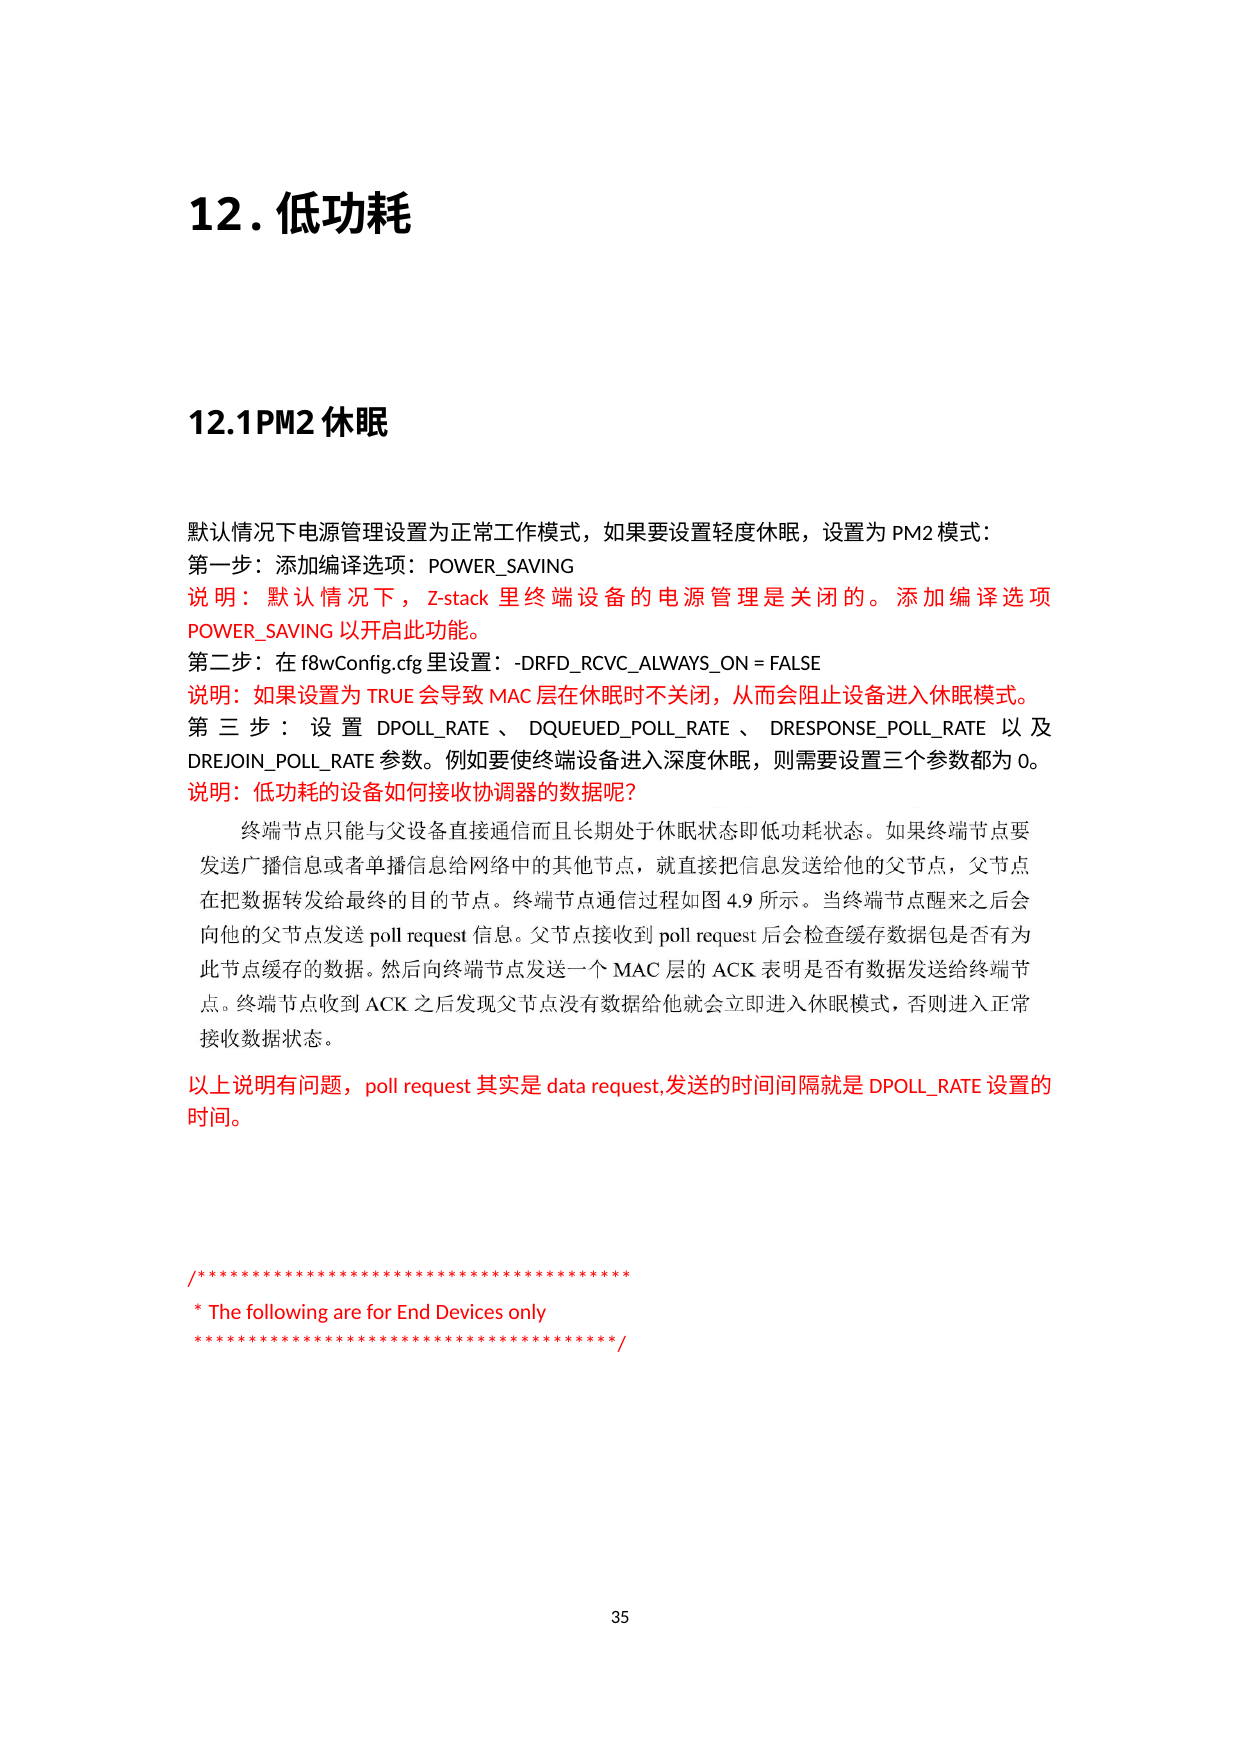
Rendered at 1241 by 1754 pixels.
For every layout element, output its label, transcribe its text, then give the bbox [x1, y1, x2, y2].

subtitle PM2休眠 [187, 388, 1053, 453]
text 默认情况下电源管理设置为正常工作模式，如果要设置轻度休眠，设置为PM2模式： [187, 515, 1053, 547]
text 说明：低功耗的设备如何接收协调器的数据呢？ [187, 775, 1053, 807]
text /**************************************** [187, 1262, 1053, 1295]
picture [187, 807, 1053, 1062]
text 说明：默认情况下，Z-stack里终端设备的电源管理是关闭的。添加编译选项POWER_SAVING以开启此功能。 [187, 580, 1053, 645]
text 第三步：设置DPOLL_RATE、DQUEUED_POLL_RATE、DRESPONSE_POLL_RATE以及DREJOIN_POLL_RATE参数。例如要使终端设备进入深度休眠，则需要设置三个参数都为0。 [187, 710, 1053, 775]
subtitle 低功耗 [187, 162, 1053, 259]
text 以上说明有问题，poll request其实是data request,发送的时间间隔就是DPOLL_RATE设置的时间。 [187, 1067, 1053, 1132]
text ***************************************/ [187, 1327, 1053, 1360]
text 第二步：在f8wConfig.cfg里设置：-DRFD_RCVC_ALWAYS_ON = FALSE [187, 645, 1053, 677]
text * The following are for End Devices only [187, 1295, 1053, 1327]
text 第一步：添加编译选项：POWER_SAVING [187, 547, 1053, 580]
text 说明：如果设置为TRUE会导致MAC层在休眠时不关闭，从而会阻止设备进入休眠模式。 [187, 677, 1053, 710]
